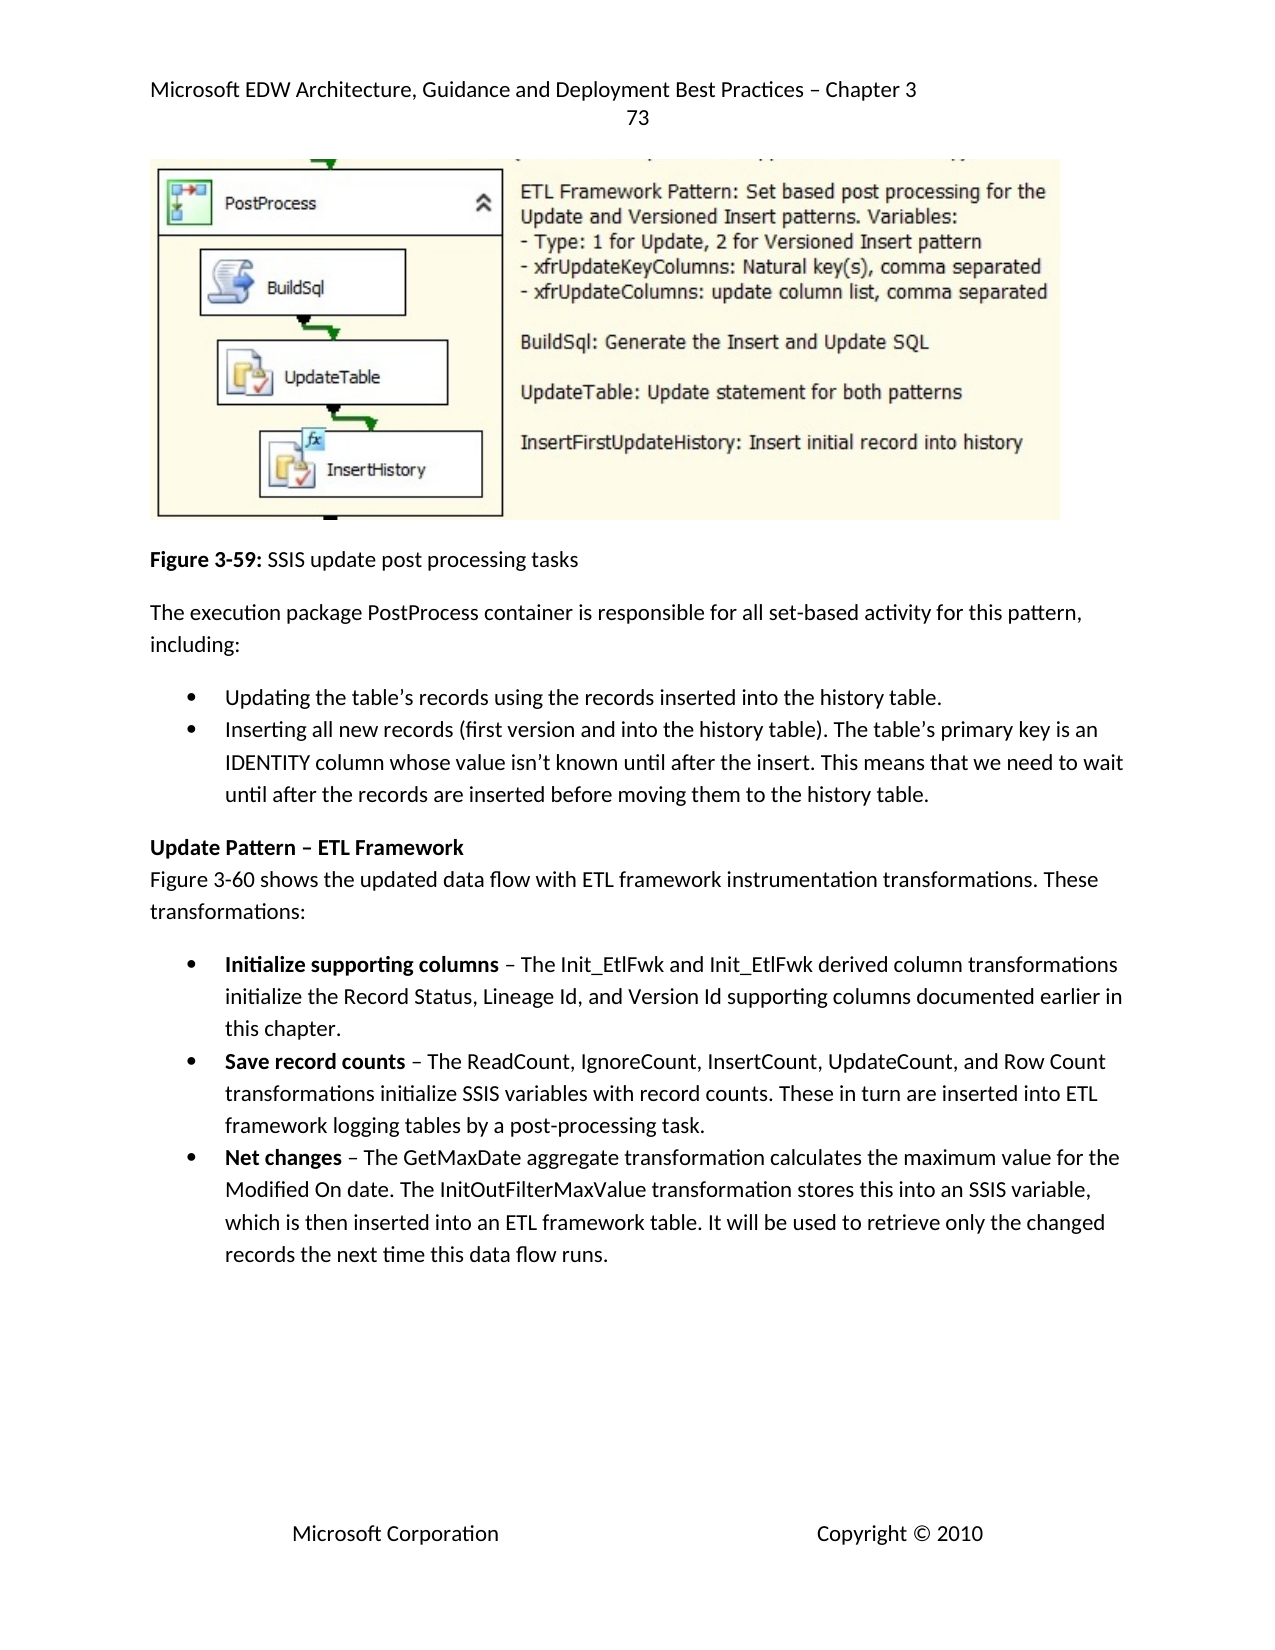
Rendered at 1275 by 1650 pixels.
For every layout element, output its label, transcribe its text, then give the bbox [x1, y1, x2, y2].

text Update Pattern – ETL Framework [150, 833, 1125, 861]
list Save record counts – The ReadCount, IgnoreCount, InsertCount, UpdateCount, and Row Count transformations initialize SSIS variables with record counts. These in turn are inserted into ETL framework logging tables by a post-processing task. [187, 1047, 1125, 1139]
list Updating the table’s records using the records inserted into the history table. [187, 683, 1125, 711]
list Initialize supporting columns – The Init_EtlFwk and Init_EtlFwk derived column transformations initialize the Record Status, Lineage Id, and Version Id supporting columns documented earlier in this chapter. [187, 950, 1125, 1043]
text Figure 3-59: SSIS update post processing tasks [150, 545, 1125, 573]
text Figure 3-60 shows the updated data flow with ETL framework instrumentation transformations. These transformations: [150, 865, 1125, 925]
list Net changes – The GetMaxDate aggregate transformation calculates the maximum value for the Modified On date. The InitOutFilterMaxValue transformation stores this into an SSIS variable, which is then inserted into an ETL framework table. It will be used to retrieve only the changed records the next time this data flow runs. [187, 1143, 1125, 1268]
picture [150, 159, 1064, 520]
text The execution package PostProcess container is responsible for all set-based activity for this pattern, including: [150, 598, 1125, 658]
list Inserting all new records (first version and into the history table). The table’s primary key is an IDENTITY column whose value isn’t known until after the insert. This means that we need to wait until after the records are inserted before moving them to the history table. [187, 715, 1125, 808]
